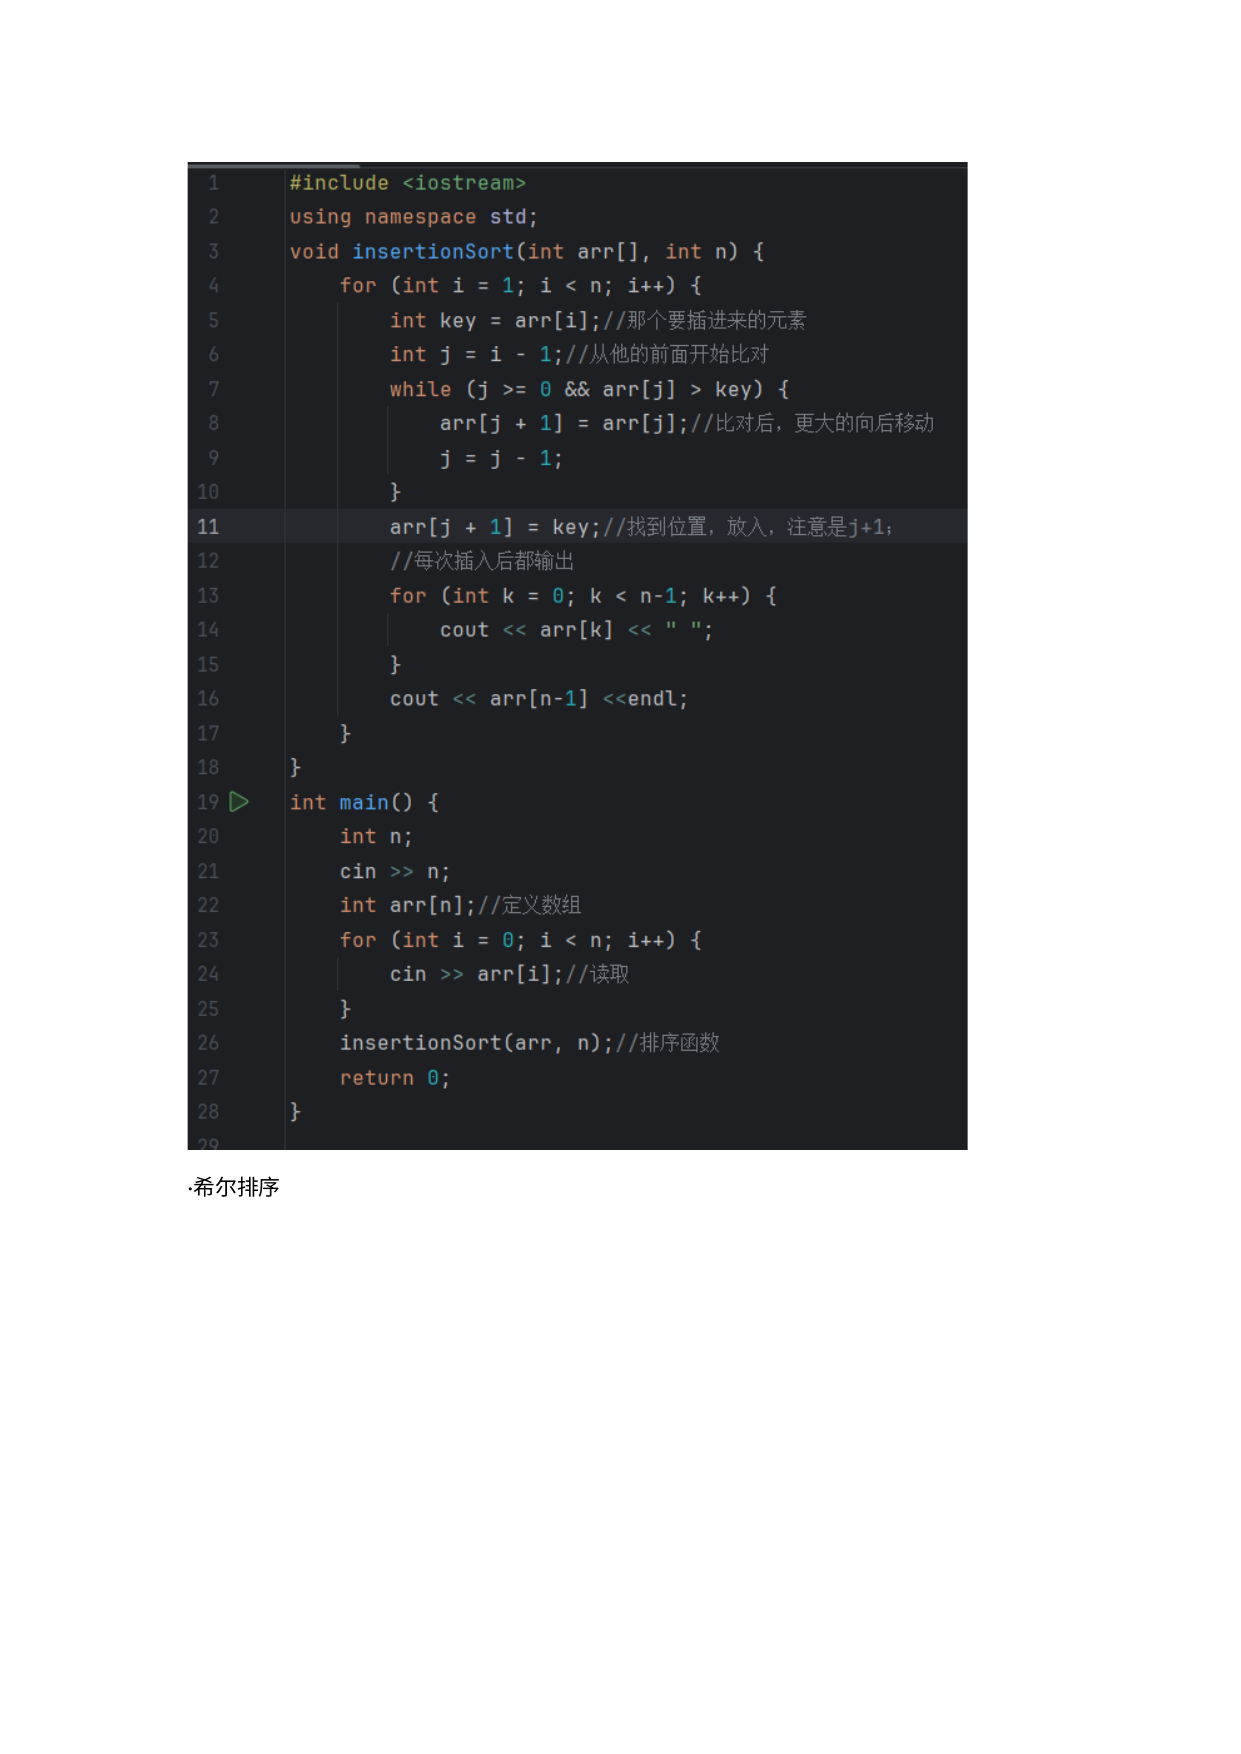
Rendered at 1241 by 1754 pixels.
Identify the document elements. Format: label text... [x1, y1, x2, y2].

picture [187, 162, 968, 1150]
list ·希尔排序 [187, 1169, 1053, 1202]
